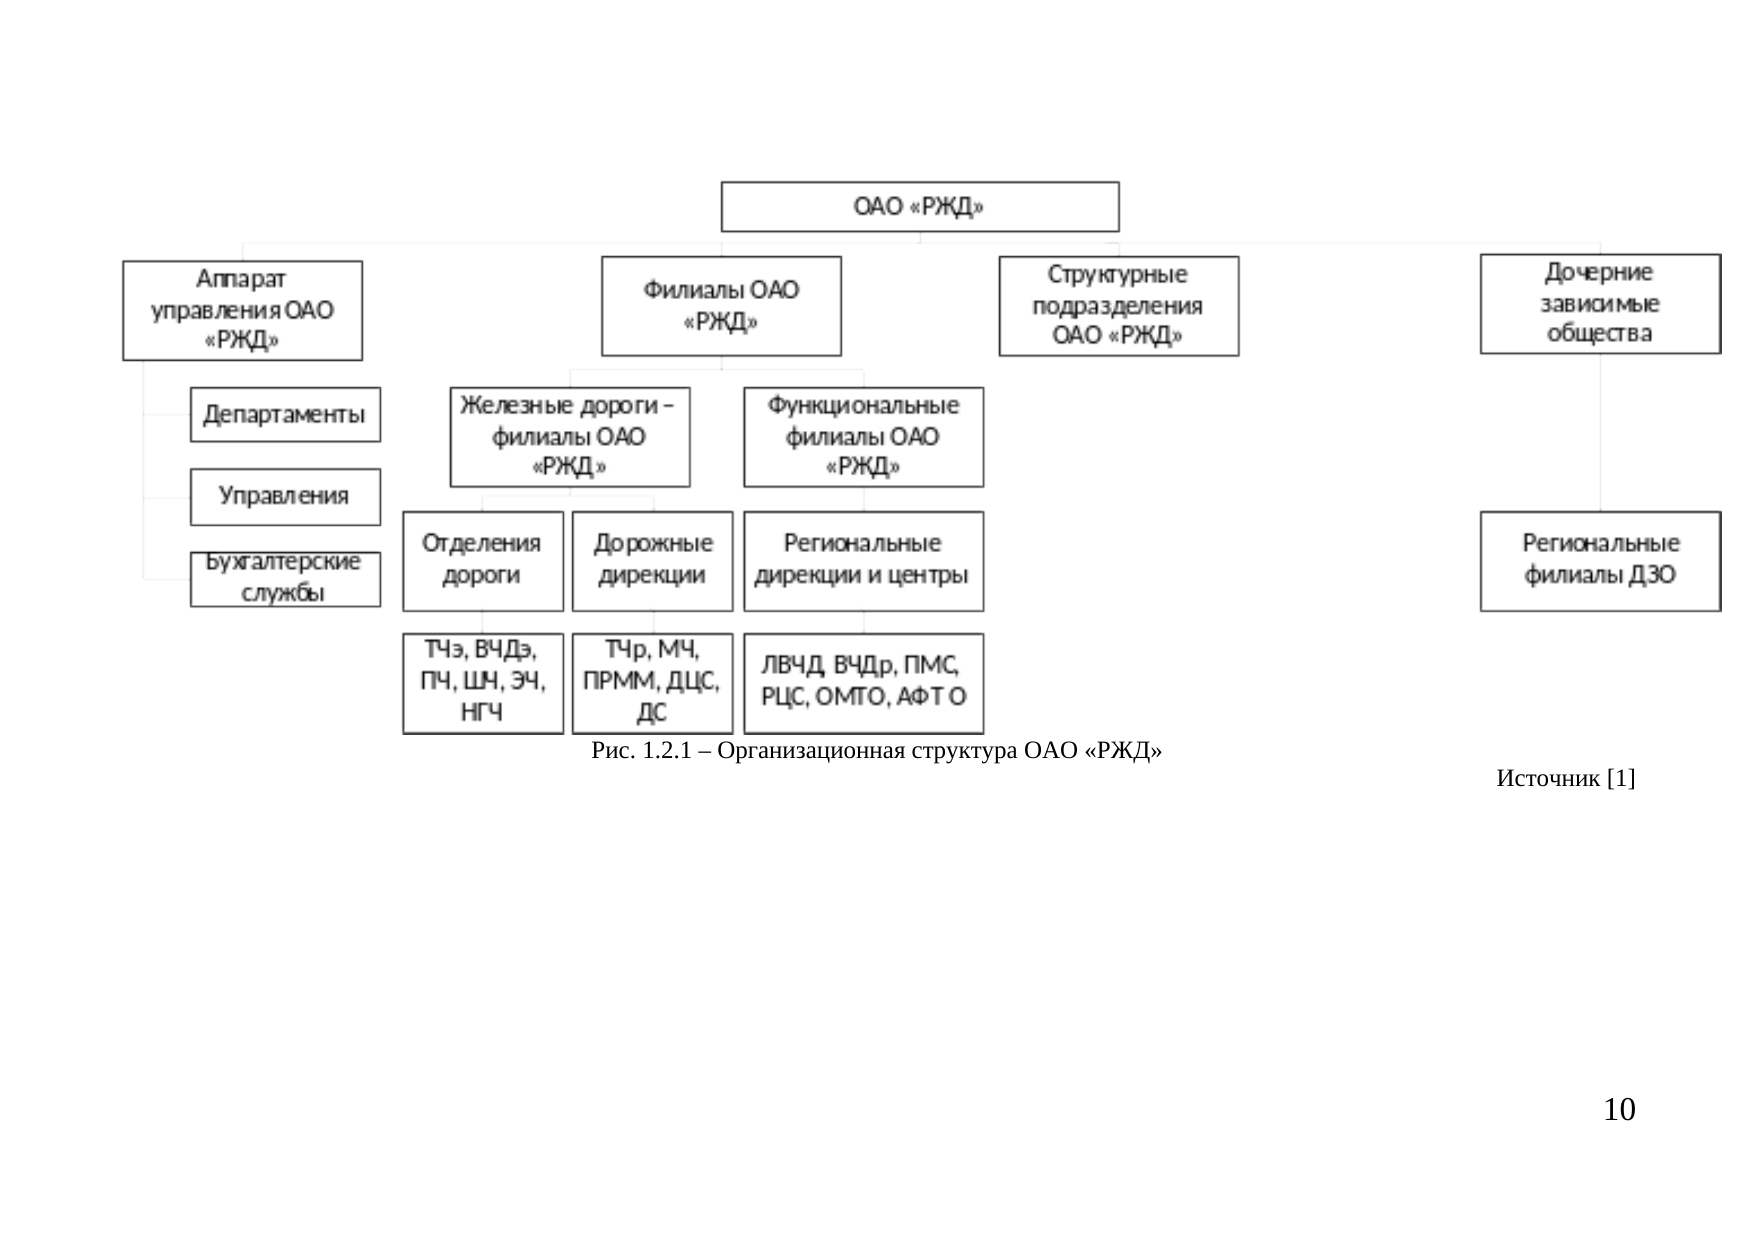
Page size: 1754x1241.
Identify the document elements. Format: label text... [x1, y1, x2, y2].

text Рис. 1.2.1 – Организационная структура ОАО «РЖД» [118, 735, 1636, 763]
text Источник [1] [118, 763, 1636, 792]
